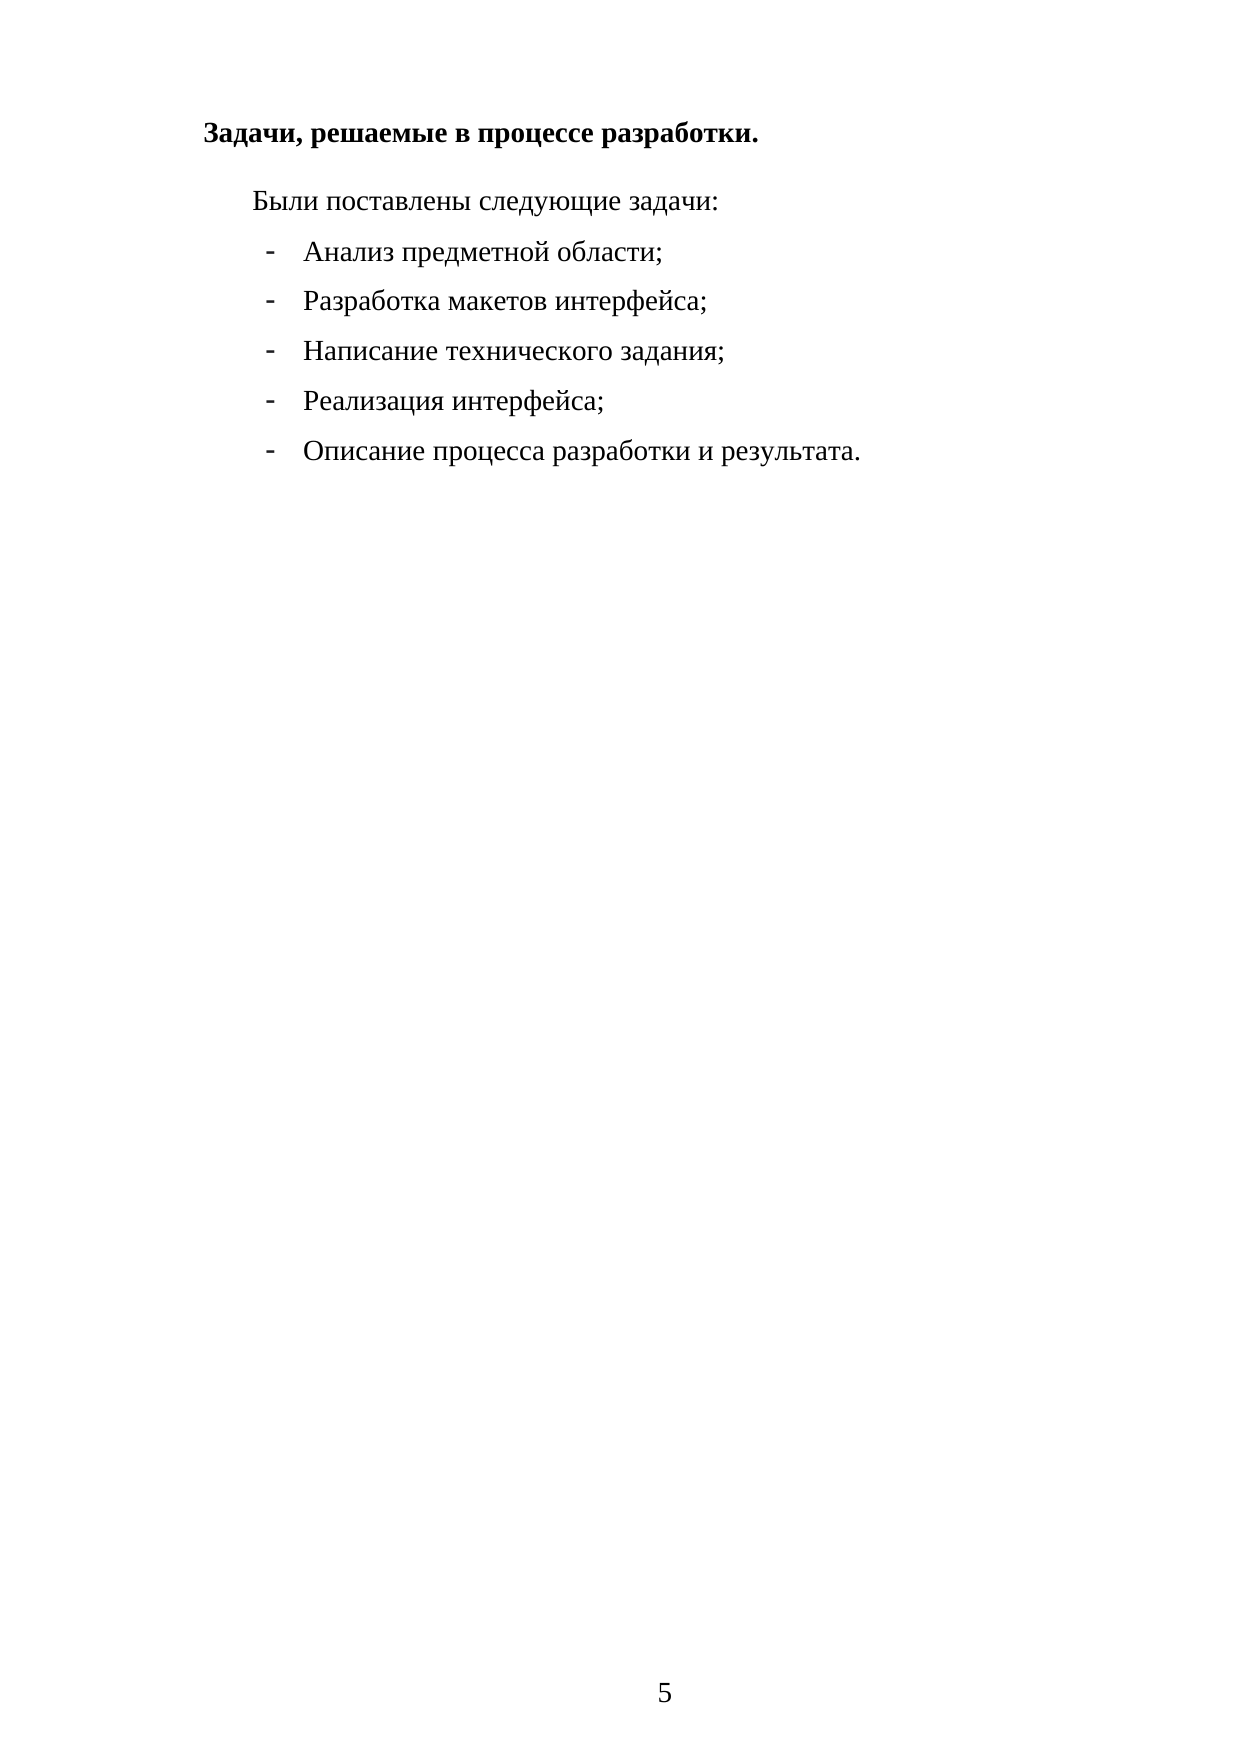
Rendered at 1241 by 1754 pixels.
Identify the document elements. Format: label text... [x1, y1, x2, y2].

subtitle Задачи, решаемые в процессе разработки. [152, 115, 1184, 149]
list Написание технического задания; [265, 333, 1184, 367]
list Реализация интерфейса; [265, 383, 1184, 417]
list Описание процесса разработки и результата. [265, 433, 1184, 467]
text Были поставлены следующие задачи: [252, 183, 1184, 216]
list Анализ предметной области; [265, 234, 1184, 267]
list Разработка макетов интерфейса; [265, 283, 1184, 317]
